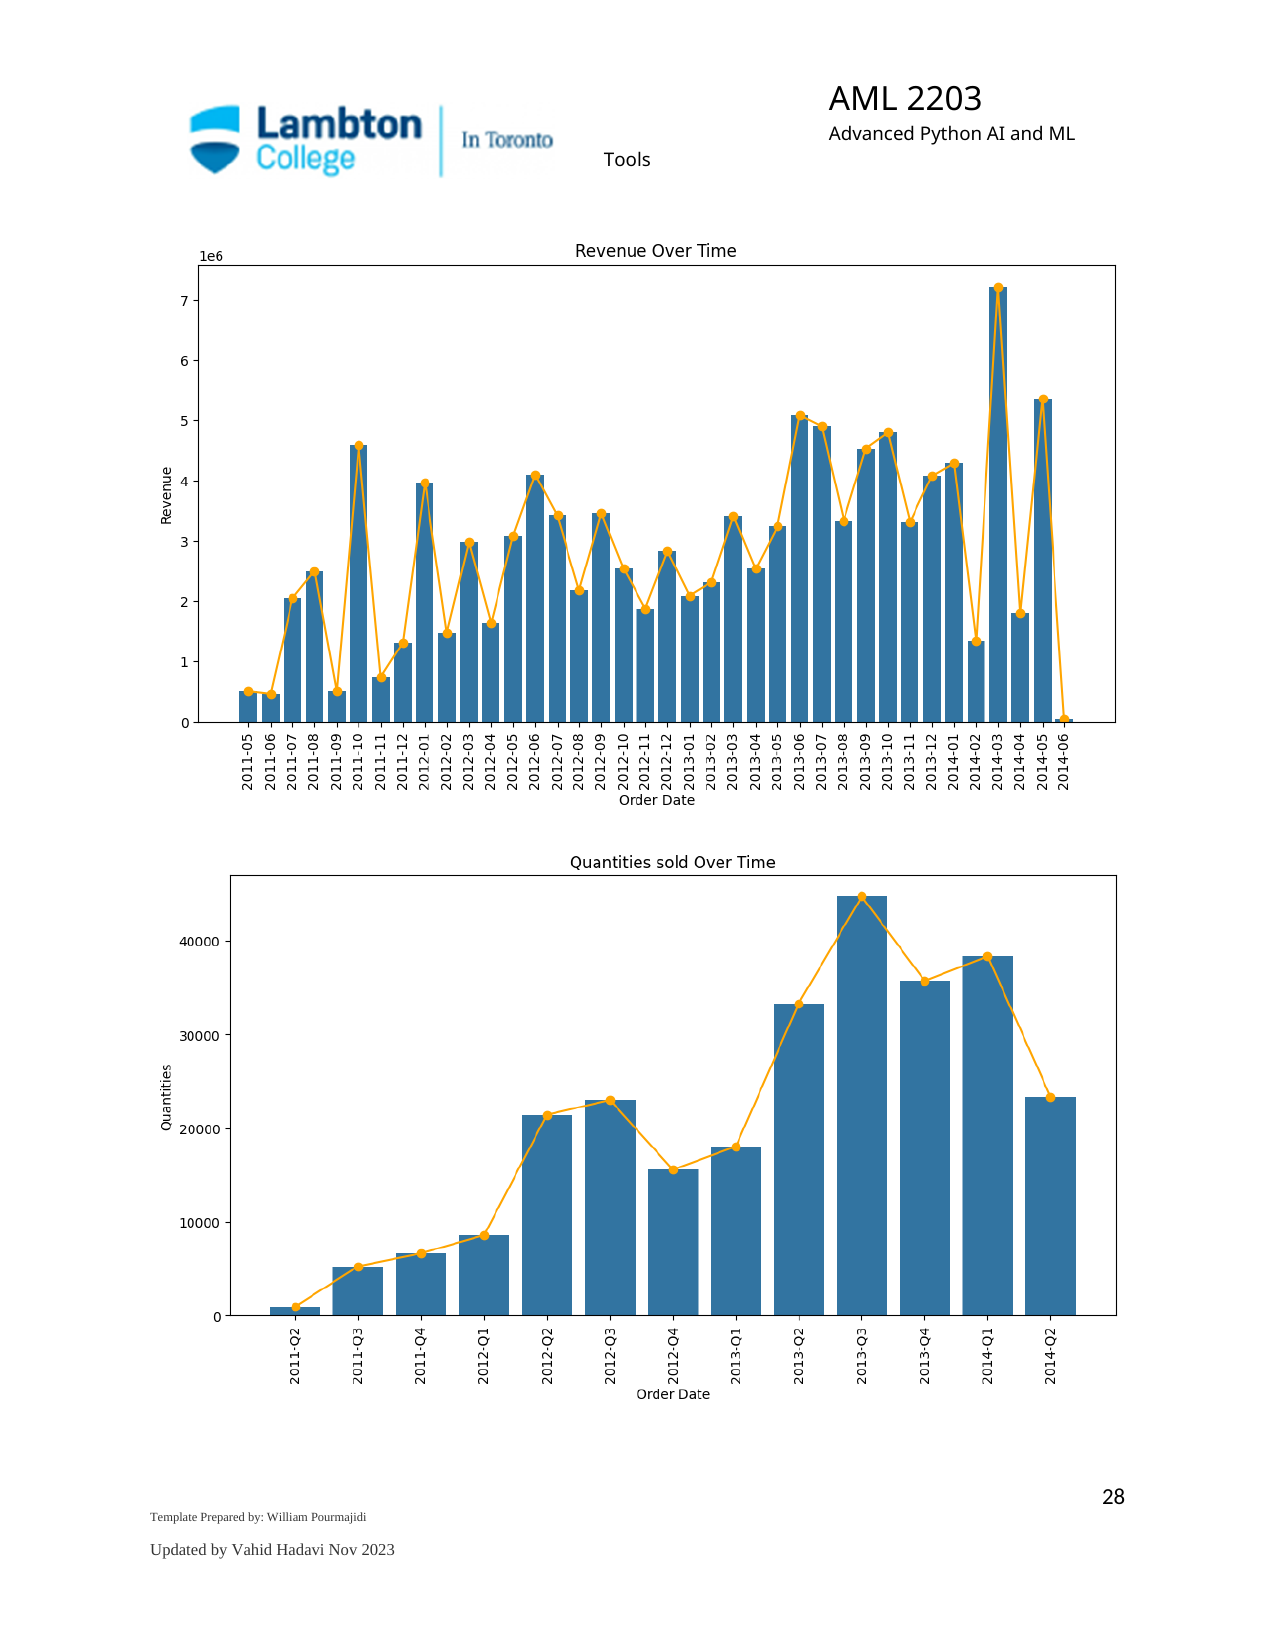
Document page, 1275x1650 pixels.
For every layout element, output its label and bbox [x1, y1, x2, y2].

picture [187, 102, 556, 179]
picture [150, 233, 1124, 817]
picture [150, 845, 1125, 1410]
